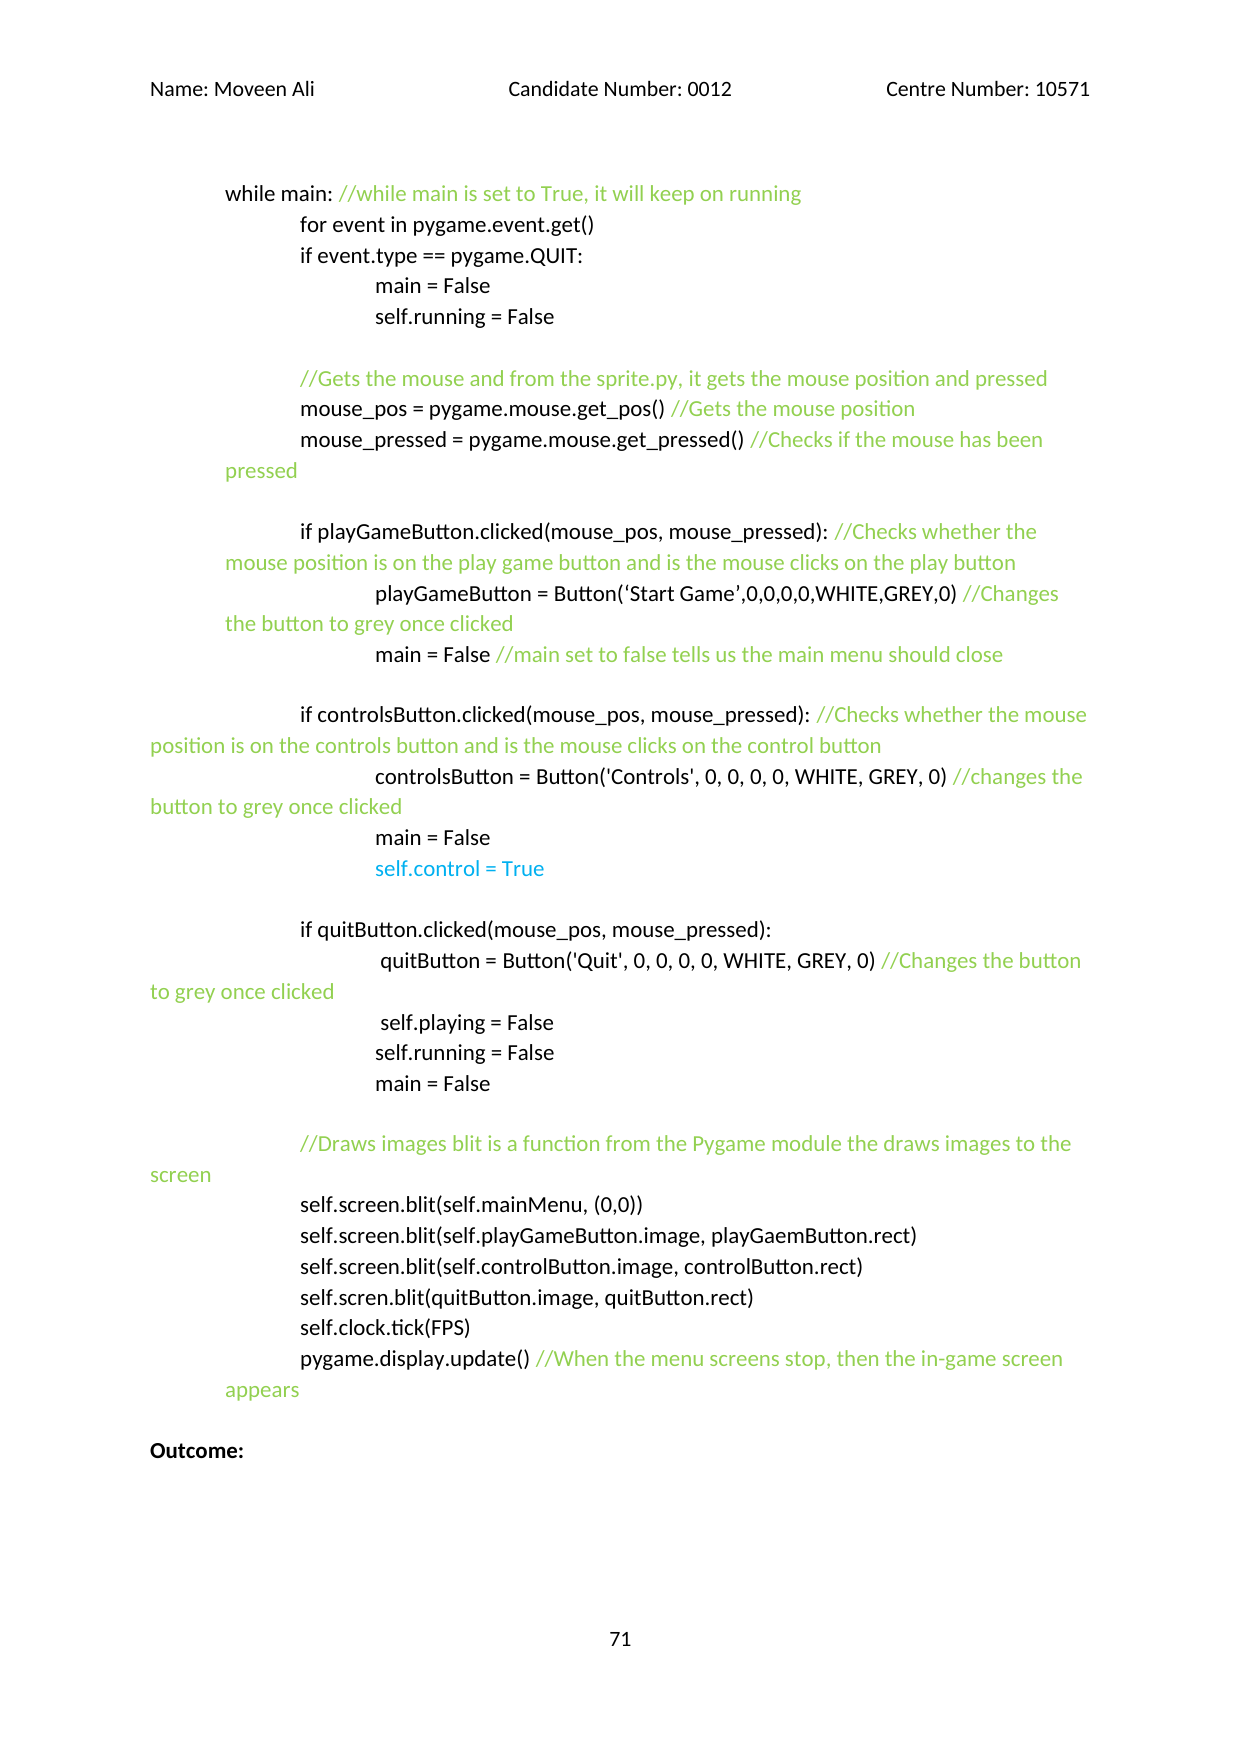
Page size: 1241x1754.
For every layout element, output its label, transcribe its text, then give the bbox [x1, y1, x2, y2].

text if playGameButton.clicked(mouse_pos, mouse_pressed): //Checks whether the mouse position is on the play game button and is the mouse clicks on the play button [225, 517, 1090, 576]
text main = False [150, 1069, 1090, 1097]
text self.playing = False [150, 1008, 1090, 1036]
text main = False [150, 823, 1090, 851]
text mouse_pos = pygame.mouse.get_pos() //Gets the mouse position [225, 394, 1090, 422]
text main = False //main set to false tells us the main menu should close [225, 640, 1090, 668]
text self.scren.blit(quitButton.image, quitButton.rect) [225, 1283, 1090, 1311]
text playGameButton = Button(‘Start Game’,0,0,0,0,WHITE,GREY,0) //Changes the button to grey once clicked [225, 579, 1090, 637]
text quitButton = Button('Quit', 0, 0, 0, 0, WHITE, GREY, 0) //Changes the button to grey once clicked [150, 946, 1090, 1005]
text self.screen.blit(self.playGameButton.image, playGaemButton.rect) [225, 1221, 1090, 1249]
text //Draws images blit is a function from the Pygame module the draws images to the screen [150, 1129, 1090, 1188]
text while main: //while main is set to True, it will keep on running [150, 179, 1090, 207]
text self.screen.blit(self.controlButton.image, controlButton.rect) [225, 1252, 1090, 1280]
text Outcome: [150, 1436, 1090, 1464]
text mouse_pressed = pygame.mouse.get_pressed() //Checks if the mouse has been pressed [225, 425, 1090, 484]
text if event.type == pygame.QUIT: [225, 241, 1090, 269]
text self.control = True [150, 854, 1090, 882]
text if quitButton.clicked(mouse_pos, mouse_pressed): [150, 915, 1090, 943]
text pygame.display.update() //When the menu screens stop, then the in-game screen appears [225, 1344, 1090, 1403]
text self.clock.tick(FPS) [225, 1313, 1090, 1342]
text for event in pygame.event.get() [225, 210, 1090, 238]
text if controlsButton.clicked(mouse_pos, mouse_pressed): //Checks whether the mouse position is on the controls button and is the mouse clicks on the control button [150, 700, 1090, 759]
text self.screen.blit(self.mainMenu, (0,0)) [225, 1191, 1090, 1219]
text //Gets the mouse and from the sprite.py, it gets the mouse position and pressed [225, 364, 1090, 392]
text self.running = False [300, 302, 1090, 330]
text controlsButton = Button('Controls', 0, 0, 0, 0, WHITE, GREY, 0) //changes the button to grey once clicked [150, 762, 1090, 821]
text self.running = False [150, 1038, 1090, 1066]
text main = False [300, 271, 1090, 299]
